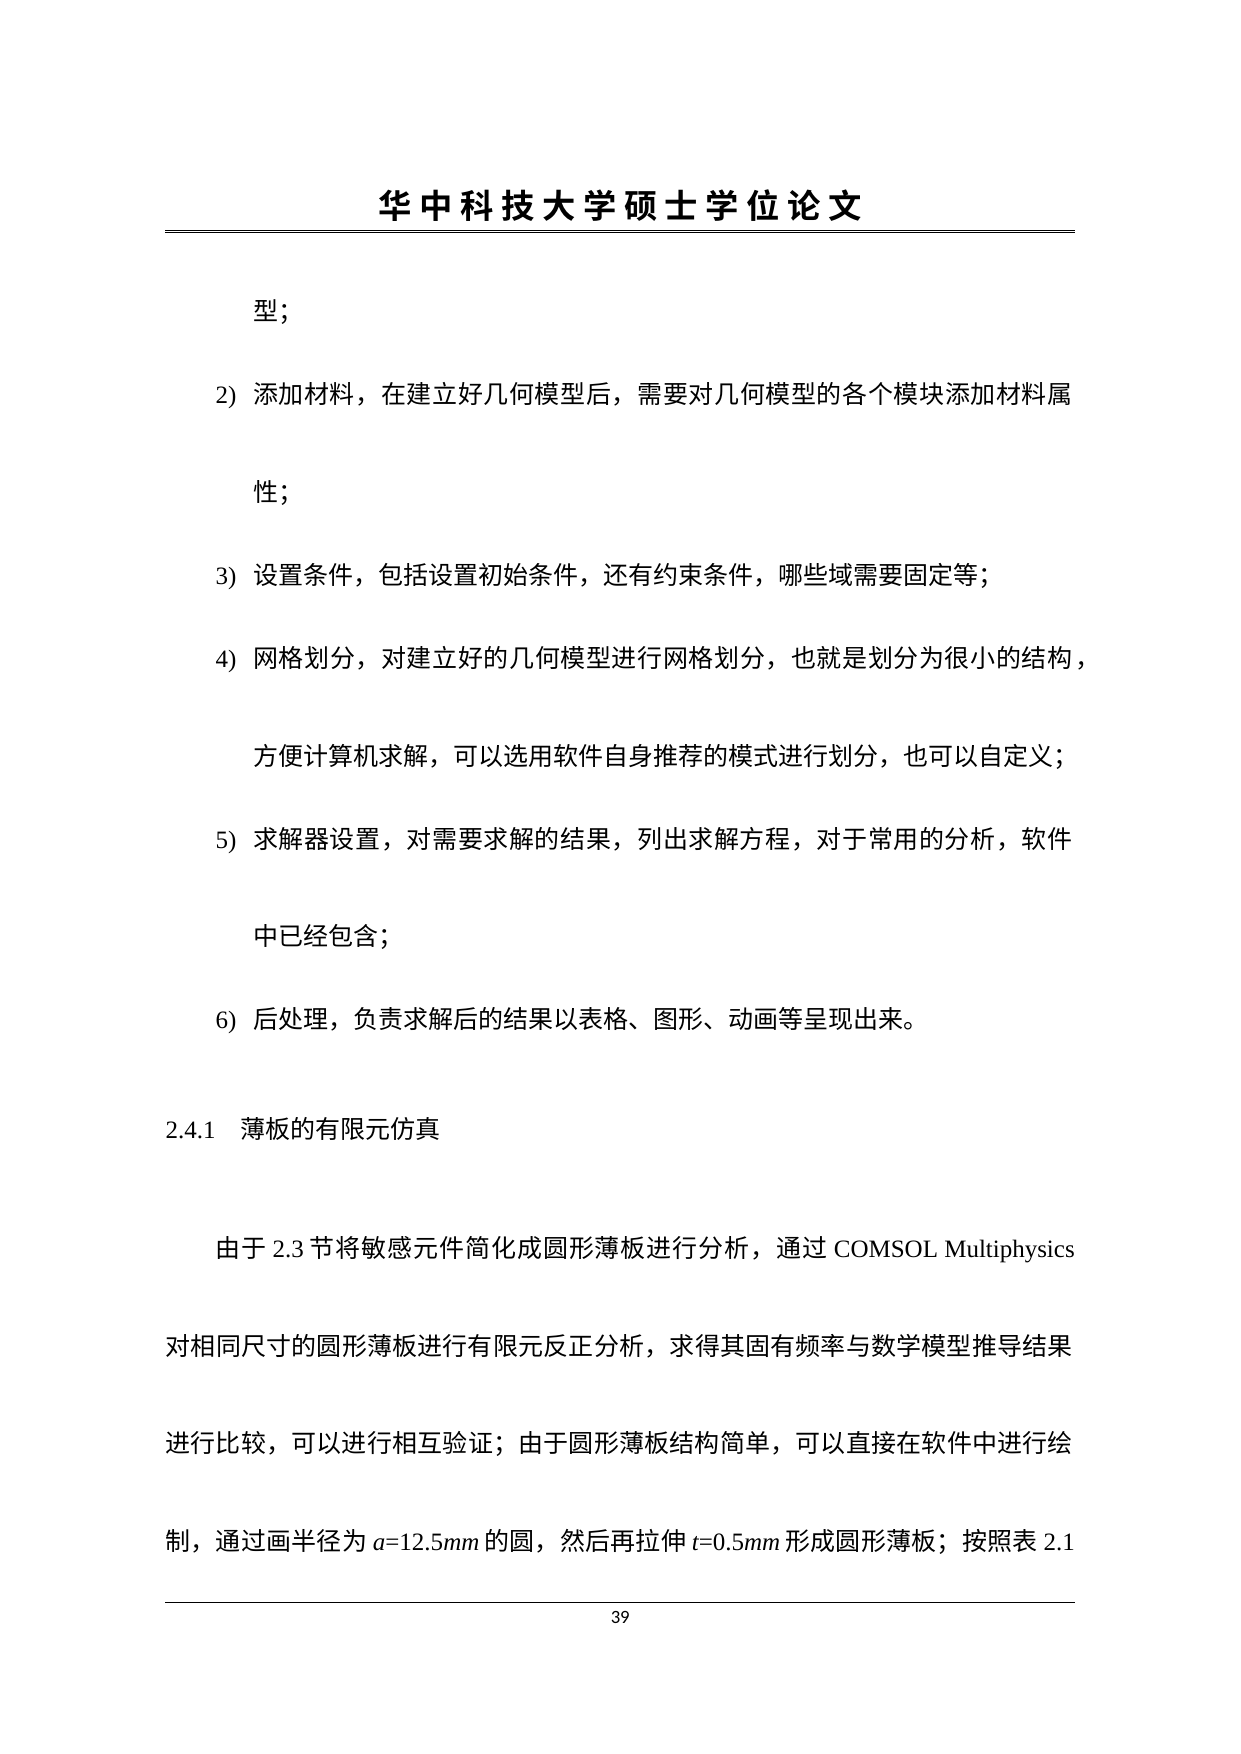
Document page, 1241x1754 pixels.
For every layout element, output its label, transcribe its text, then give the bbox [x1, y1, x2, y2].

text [165, 1214, 1075, 1572]
list 薄板的有限元仿真 [165, 1096, 1075, 1161]
list 后处理，负责求解后的结果以表格、图形、动画等呈现出来。 [215, 985, 1075, 1050]
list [215, 277, 1075, 342]
list 网格划分，对建立好的几何模型进行网格划分，也就是划分为很小的结构，方便计算机求解，可以选用软件自身推荐的模式进行划分，也可以自定义； [215, 624, 1075, 787]
list 设置条件，包括设置初始条件，还有约束条件，哪些域需要固定等； [215, 541, 1075, 606]
list 添加材料，在建立好几何模型后，需要对几何模型的各个模块添加材料属性； [215, 360, 1075, 523]
list 求解器设置，对需要求解的结果，列出求解方程，对于常用的分析，软件中已经包含； [215, 805, 1075, 967]
